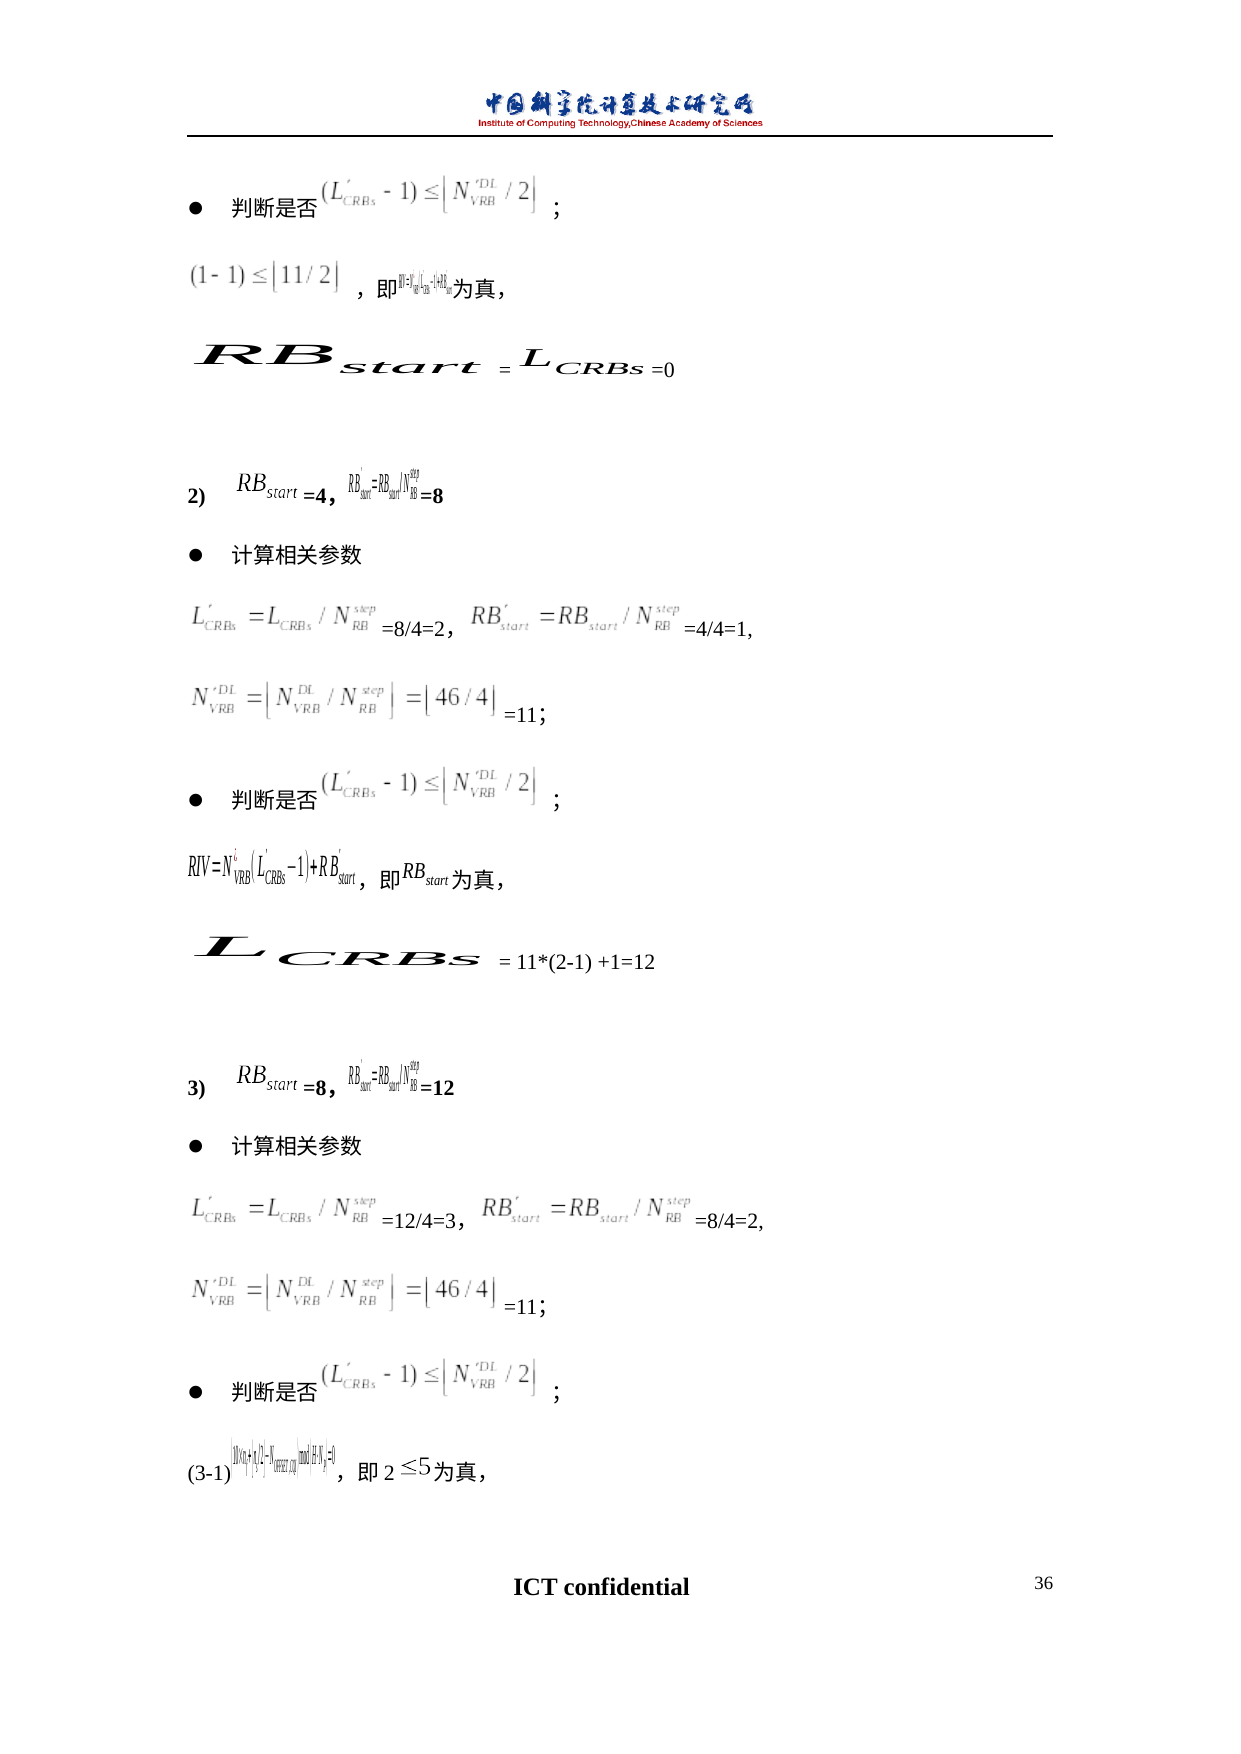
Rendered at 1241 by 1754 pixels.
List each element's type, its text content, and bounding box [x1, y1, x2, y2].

list =8，=12 [187, 1046, 1053, 1111]
text = =0 [187, 328, 1053, 393]
list 判断是否； [187, 162, 1053, 227]
list 判断是否； [187, 1345, 1053, 1410]
text =11； [187, 1262, 1053, 1327]
text ，即为真， [187, 837, 1053, 902]
text (3-1)，即2为真， [187, 1428, 1053, 1493]
list 计算相关参数 [187, 537, 1053, 570]
list 判断是否； [187, 754, 1053, 819]
picture [476, 88, 764, 134]
text =11； [187, 671, 1053, 736]
text = 11*(2-1) +1=12 [187, 920, 1053, 985]
text ，即为真， [187, 245, 1053, 310]
list =4，=8 [187, 454, 1053, 519]
text =12/4=3，=8/4=2, [187, 1179, 1053, 1244]
text =8/4=2，=4/4=1, [187, 588, 1053, 653]
list 计算相关参数 [187, 1129, 1053, 1161]
